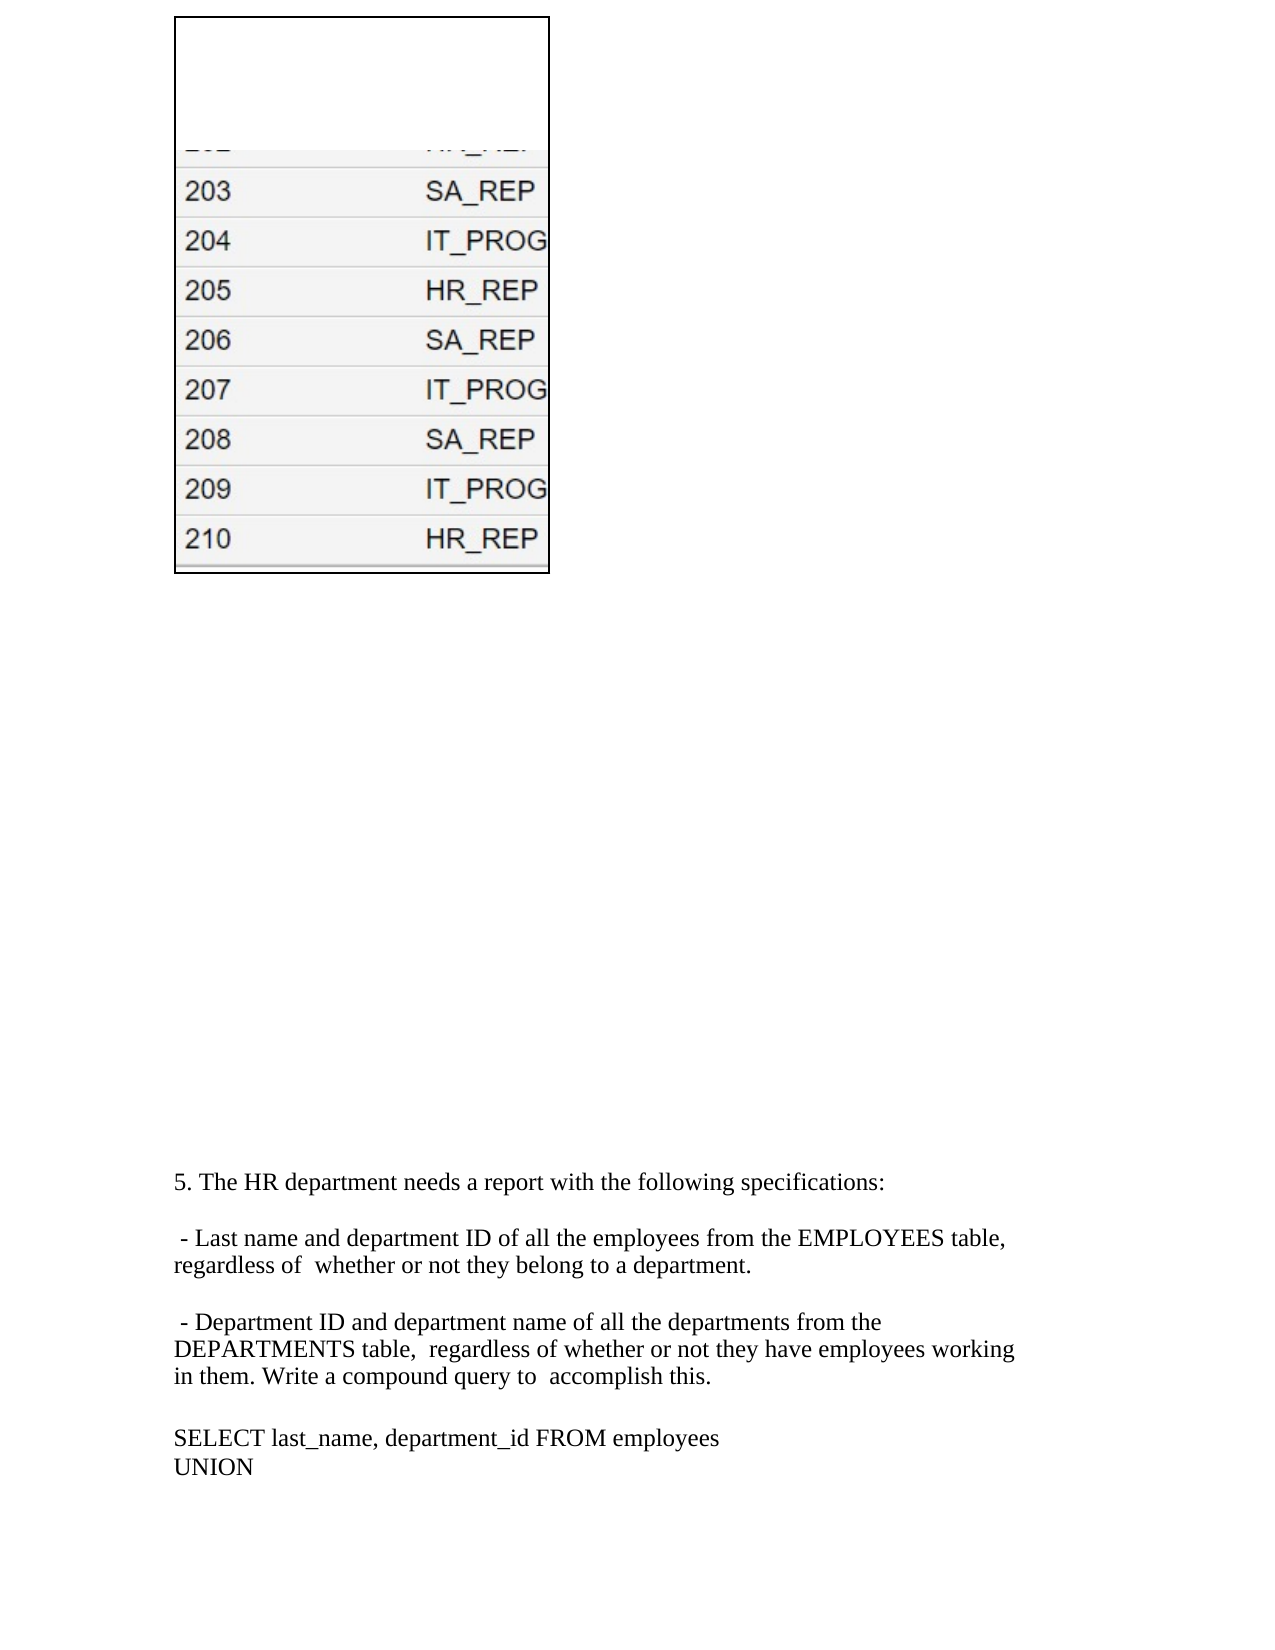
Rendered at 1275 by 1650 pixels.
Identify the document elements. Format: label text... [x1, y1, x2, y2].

text SELECT last_name, department_id FROM employees [173, 1423, 1125, 1452]
text - Department ID and department name of all the departments from the DEPARTMENTS table, regardless of whether or not they have employees working in them. Write a compound query to accomplish this. [173, 1308, 1029, 1390]
text 5. The HR department needs a report with the following specifications: [173, 1169, 1029, 1196]
text - Last name and department ID of all the employees from the EMPLOYEES table, regardless of whether or not they belong to a department. [173, 1225, 1029, 1279]
picture [176, 150, 548, 572]
text UNION [173, 1452, 1125, 1481]
